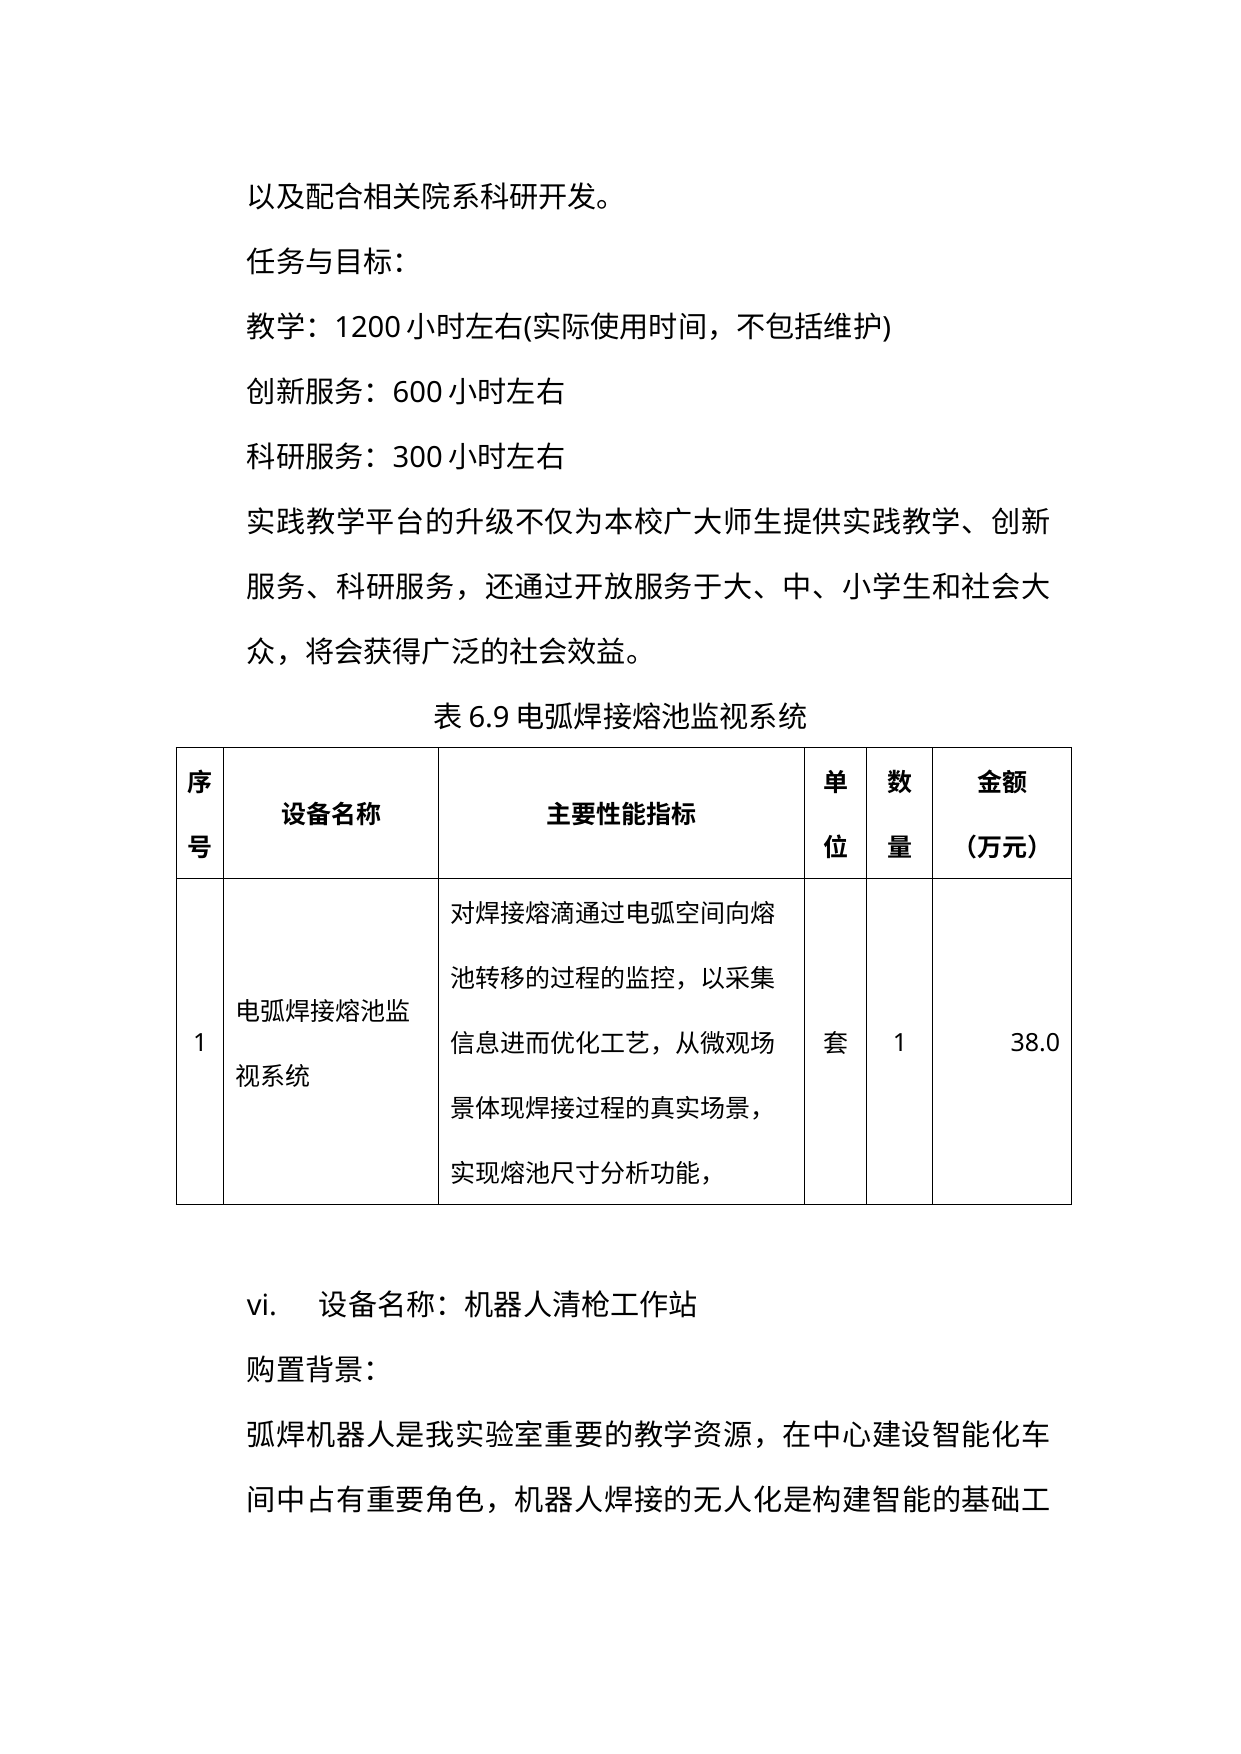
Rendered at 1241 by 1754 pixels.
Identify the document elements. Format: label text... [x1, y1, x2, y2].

table_cell 1 [177, 879, 223, 1204]
list 设备名称：机器人清枪工作站 [247, 1270, 1053, 1335]
table_cell 对焊接熔滴通过电弧空间向熔池转移的过程的监控，以采集信息进而优化工艺，从微观场景体现焊接过程的真实场景，实现熔池尺寸分析功能， [439, 879, 804, 1204]
text 购置背景： [247, 1335, 1053, 1400]
text 科研服务：300小时左右 [247, 422, 1053, 487]
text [247, 162, 1053, 227]
text 任务与目标： [247, 227, 1053, 292]
table_cell 电弧焊接熔池监视系统 [224, 879, 438, 1204]
table_header 金额 （万元） [933, 748, 1071, 878]
table_header 主要性能指标 [439, 748, 804, 878]
text 创新服务：600小时左右 [247, 357, 1053, 422]
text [247, 1400, 1053, 1530]
table_header 数量 [867, 748, 932, 878]
table_header 单位 [805, 748, 866, 878]
table_cell 1 [867, 879, 932, 1204]
text 教学：1200小时左右(实际使用时间，不包括维护) [247, 292, 1053, 357]
text 实践教学平台的升级不仅为本校广大师生提供实践教学、创新服务、科研服务，还通过开放服务于大、中、小学生和社会大众，将会获得广泛的社会效益。 [247, 487, 1053, 682]
text 表6.9电弧焊接熔池监视系统 [187, 682, 1053, 747]
table_cell 38.0 [933, 879, 1071, 1204]
table_header 序号 [177, 748, 223, 878]
table_header 设备名称 [224, 748, 438, 878]
table_cell 套 [805, 879, 866, 1204]
